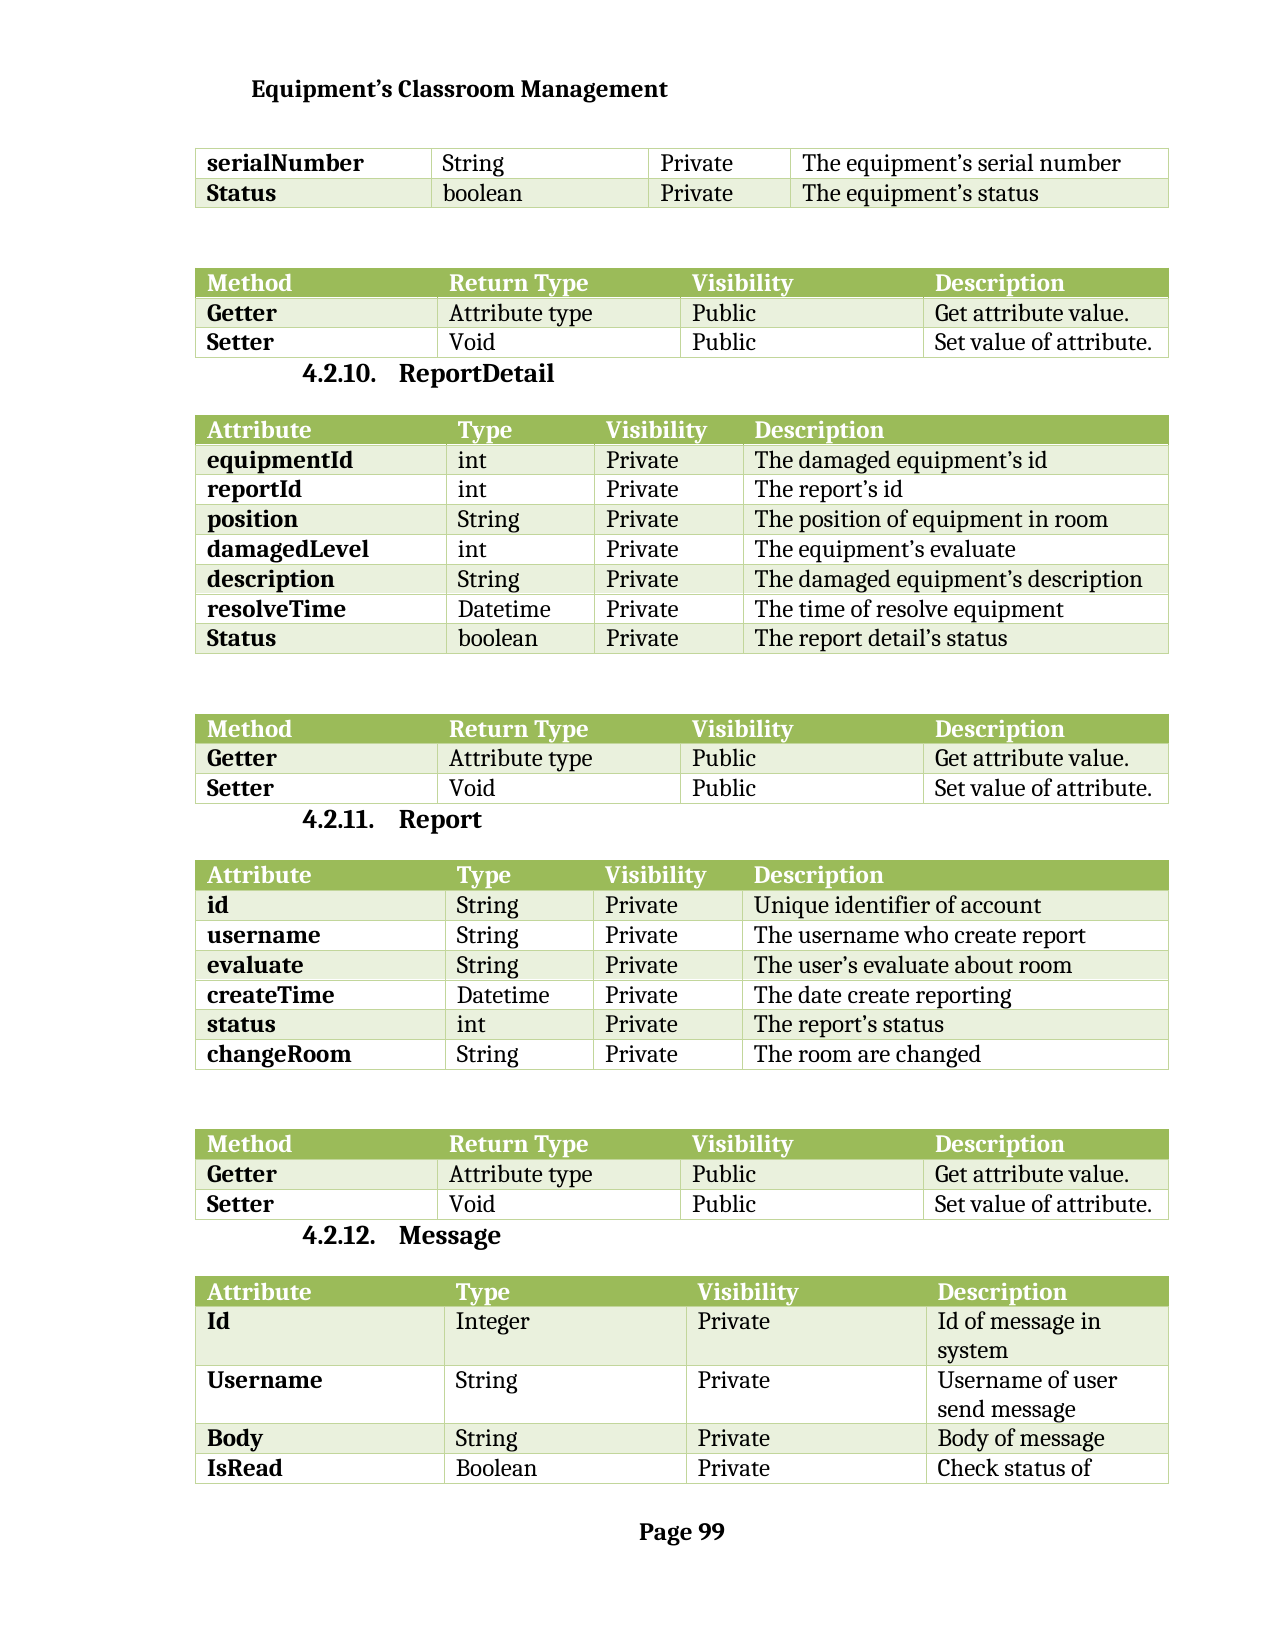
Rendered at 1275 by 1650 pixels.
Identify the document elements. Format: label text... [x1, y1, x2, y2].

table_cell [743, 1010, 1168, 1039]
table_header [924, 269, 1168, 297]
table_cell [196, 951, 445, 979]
list Message [302, 1220, 1157, 1251]
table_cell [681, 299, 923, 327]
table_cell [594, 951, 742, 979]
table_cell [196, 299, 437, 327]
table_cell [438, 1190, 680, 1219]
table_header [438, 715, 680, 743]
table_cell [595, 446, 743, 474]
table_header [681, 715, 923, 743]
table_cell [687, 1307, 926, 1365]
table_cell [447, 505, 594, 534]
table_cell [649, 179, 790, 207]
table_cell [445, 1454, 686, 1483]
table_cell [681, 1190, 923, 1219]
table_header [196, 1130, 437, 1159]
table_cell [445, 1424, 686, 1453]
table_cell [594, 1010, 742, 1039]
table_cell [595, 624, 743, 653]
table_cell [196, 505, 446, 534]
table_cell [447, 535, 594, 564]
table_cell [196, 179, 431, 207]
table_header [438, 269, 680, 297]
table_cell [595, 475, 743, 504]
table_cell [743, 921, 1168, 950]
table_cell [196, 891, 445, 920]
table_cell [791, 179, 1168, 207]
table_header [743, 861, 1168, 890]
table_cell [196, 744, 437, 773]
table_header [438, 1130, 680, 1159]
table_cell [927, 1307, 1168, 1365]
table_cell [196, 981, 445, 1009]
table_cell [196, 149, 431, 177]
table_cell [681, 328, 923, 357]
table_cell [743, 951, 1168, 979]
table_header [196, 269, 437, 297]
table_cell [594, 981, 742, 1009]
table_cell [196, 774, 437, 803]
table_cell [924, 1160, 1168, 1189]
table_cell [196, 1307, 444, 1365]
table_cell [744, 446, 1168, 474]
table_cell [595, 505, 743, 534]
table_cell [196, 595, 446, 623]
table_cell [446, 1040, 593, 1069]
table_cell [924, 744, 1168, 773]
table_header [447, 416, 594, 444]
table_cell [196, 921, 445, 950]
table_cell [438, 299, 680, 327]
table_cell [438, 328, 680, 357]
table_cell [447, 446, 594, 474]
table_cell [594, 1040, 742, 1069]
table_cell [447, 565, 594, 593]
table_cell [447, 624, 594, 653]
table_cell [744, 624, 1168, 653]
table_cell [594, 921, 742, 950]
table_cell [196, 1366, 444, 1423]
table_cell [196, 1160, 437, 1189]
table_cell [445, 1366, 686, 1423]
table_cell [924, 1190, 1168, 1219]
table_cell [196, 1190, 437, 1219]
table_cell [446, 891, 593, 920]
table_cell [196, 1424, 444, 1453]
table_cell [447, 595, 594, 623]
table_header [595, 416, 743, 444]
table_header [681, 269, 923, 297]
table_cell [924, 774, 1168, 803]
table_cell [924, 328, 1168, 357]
list Report [302, 804, 1157, 835]
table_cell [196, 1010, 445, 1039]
list ReportDetail [302, 358, 1157, 389]
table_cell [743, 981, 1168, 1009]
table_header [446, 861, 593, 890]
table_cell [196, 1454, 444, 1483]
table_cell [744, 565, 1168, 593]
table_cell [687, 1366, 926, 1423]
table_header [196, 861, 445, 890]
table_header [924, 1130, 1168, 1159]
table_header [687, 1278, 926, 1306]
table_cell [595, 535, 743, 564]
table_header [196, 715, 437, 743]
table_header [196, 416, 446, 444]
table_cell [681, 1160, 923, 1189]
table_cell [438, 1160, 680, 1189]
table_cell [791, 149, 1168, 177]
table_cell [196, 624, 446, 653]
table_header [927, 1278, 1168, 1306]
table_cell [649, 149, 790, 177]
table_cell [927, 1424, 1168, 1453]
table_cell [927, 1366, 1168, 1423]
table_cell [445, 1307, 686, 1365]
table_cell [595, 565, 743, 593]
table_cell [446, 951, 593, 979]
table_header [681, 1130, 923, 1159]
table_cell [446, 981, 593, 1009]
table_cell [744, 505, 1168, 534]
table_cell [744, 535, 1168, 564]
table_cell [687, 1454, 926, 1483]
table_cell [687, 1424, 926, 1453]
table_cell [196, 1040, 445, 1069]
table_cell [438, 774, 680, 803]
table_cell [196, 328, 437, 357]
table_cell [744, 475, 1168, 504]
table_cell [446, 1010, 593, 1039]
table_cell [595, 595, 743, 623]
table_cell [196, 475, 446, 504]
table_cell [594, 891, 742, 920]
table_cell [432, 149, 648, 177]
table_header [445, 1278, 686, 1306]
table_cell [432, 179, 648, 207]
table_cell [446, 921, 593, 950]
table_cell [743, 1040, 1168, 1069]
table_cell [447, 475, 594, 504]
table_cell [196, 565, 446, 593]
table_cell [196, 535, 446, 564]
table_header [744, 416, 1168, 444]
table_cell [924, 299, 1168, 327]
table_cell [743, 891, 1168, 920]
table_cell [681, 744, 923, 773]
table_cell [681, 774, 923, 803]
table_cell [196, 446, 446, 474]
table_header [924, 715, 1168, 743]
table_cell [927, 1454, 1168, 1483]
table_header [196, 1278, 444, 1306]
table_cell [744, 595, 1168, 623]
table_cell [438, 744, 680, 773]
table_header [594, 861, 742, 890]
